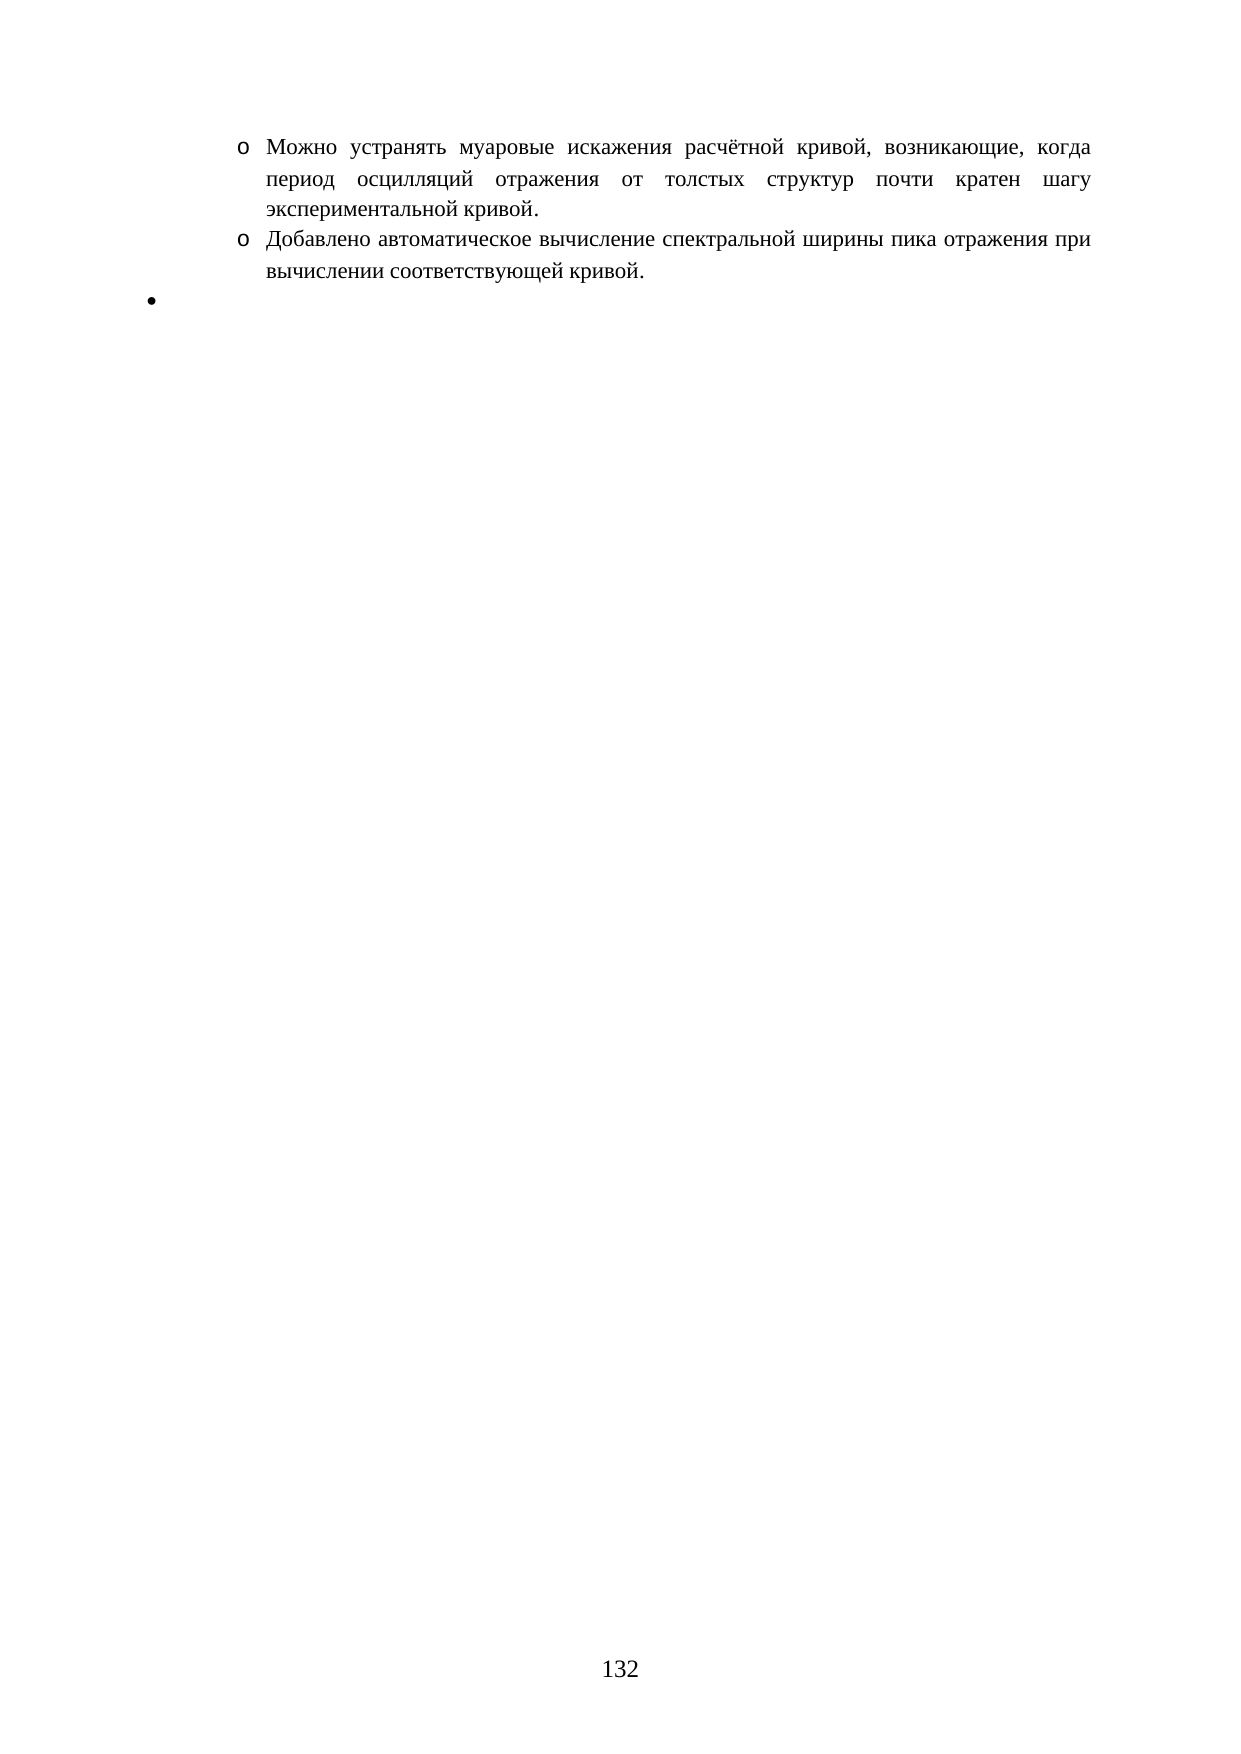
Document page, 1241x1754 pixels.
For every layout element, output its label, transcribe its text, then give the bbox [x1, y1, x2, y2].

list Можно устранять муаровые искажения расчётной кривой, возникающие, когда период осцилляций отражения от толстых структур почти кратен шагу экспериментальной кривой. [236, 133, 1093, 222]
list Добавлено автоматическое вычисление спектральной ширины пика отражения при вычислении соответствующей кривой. [236, 225, 1093, 284]
